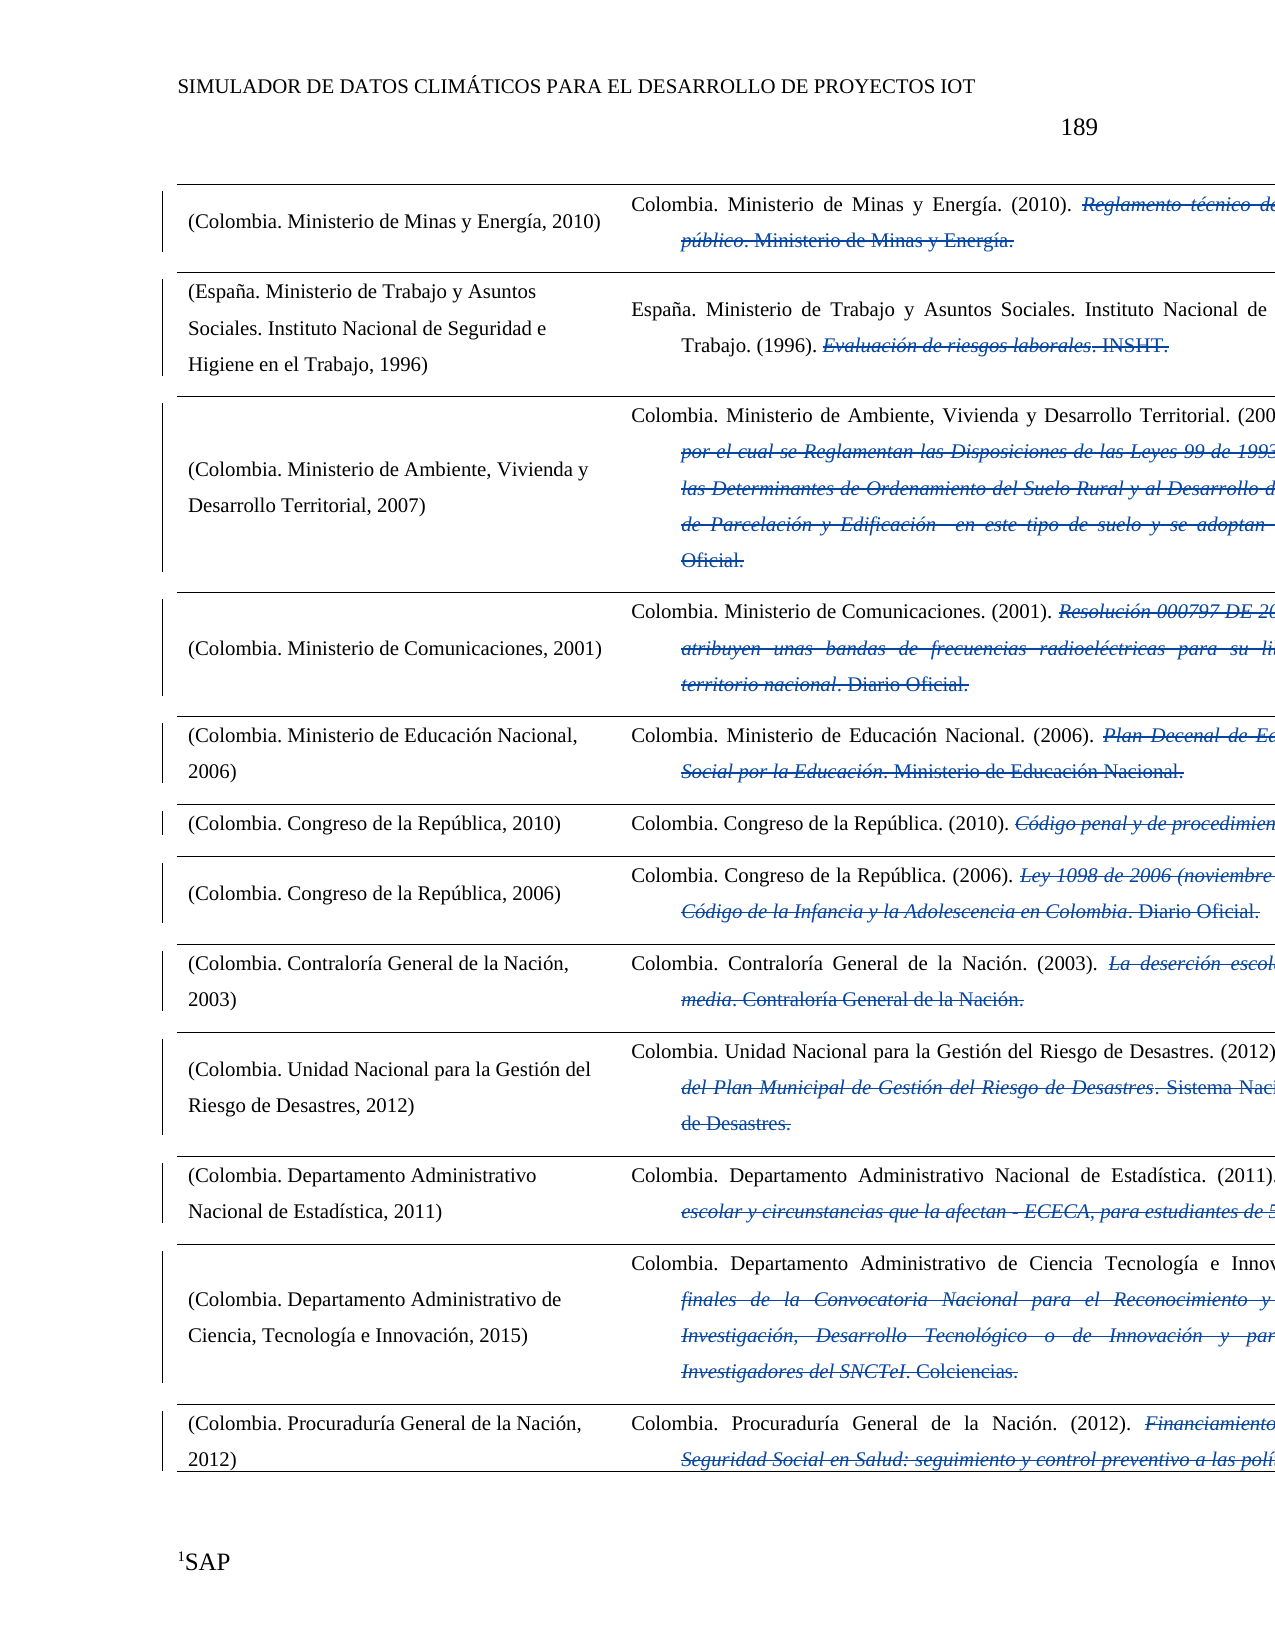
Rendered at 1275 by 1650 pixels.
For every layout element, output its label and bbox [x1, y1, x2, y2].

table_cell [620, 857, 1275, 944]
table_cell [177, 273, 620, 396]
table_cell [177, 1405, 620, 1471]
table_cell [177, 397, 620, 592]
table_cell [177, 593, 620, 716]
table_cell [177, 805, 620, 856]
table_cell [620, 945, 1275, 1032]
table_cell [620, 1033, 1275, 1156]
table_cell [620, 1157, 1275, 1243]
table_cell [177, 1245, 620, 1403]
table_cell [620, 593, 1275, 716]
table_cell [620, 717, 1275, 804]
table_cell [177, 1157, 620, 1243]
table_cell [177, 857, 620, 944]
table_cell [177, 717, 620, 804]
table_cell [620, 805, 1275, 856]
table_cell [177, 945, 620, 1032]
table_cell [177, 185, 620, 272]
table_cell [620, 185, 1275, 272]
table_cell [620, 1405, 1275, 1471]
table_cell [620, 397, 1275, 592]
table_cell [620, 273, 1275, 396]
table_cell [620, 1245, 1275, 1403]
table_cell [177, 1033, 620, 1156]
